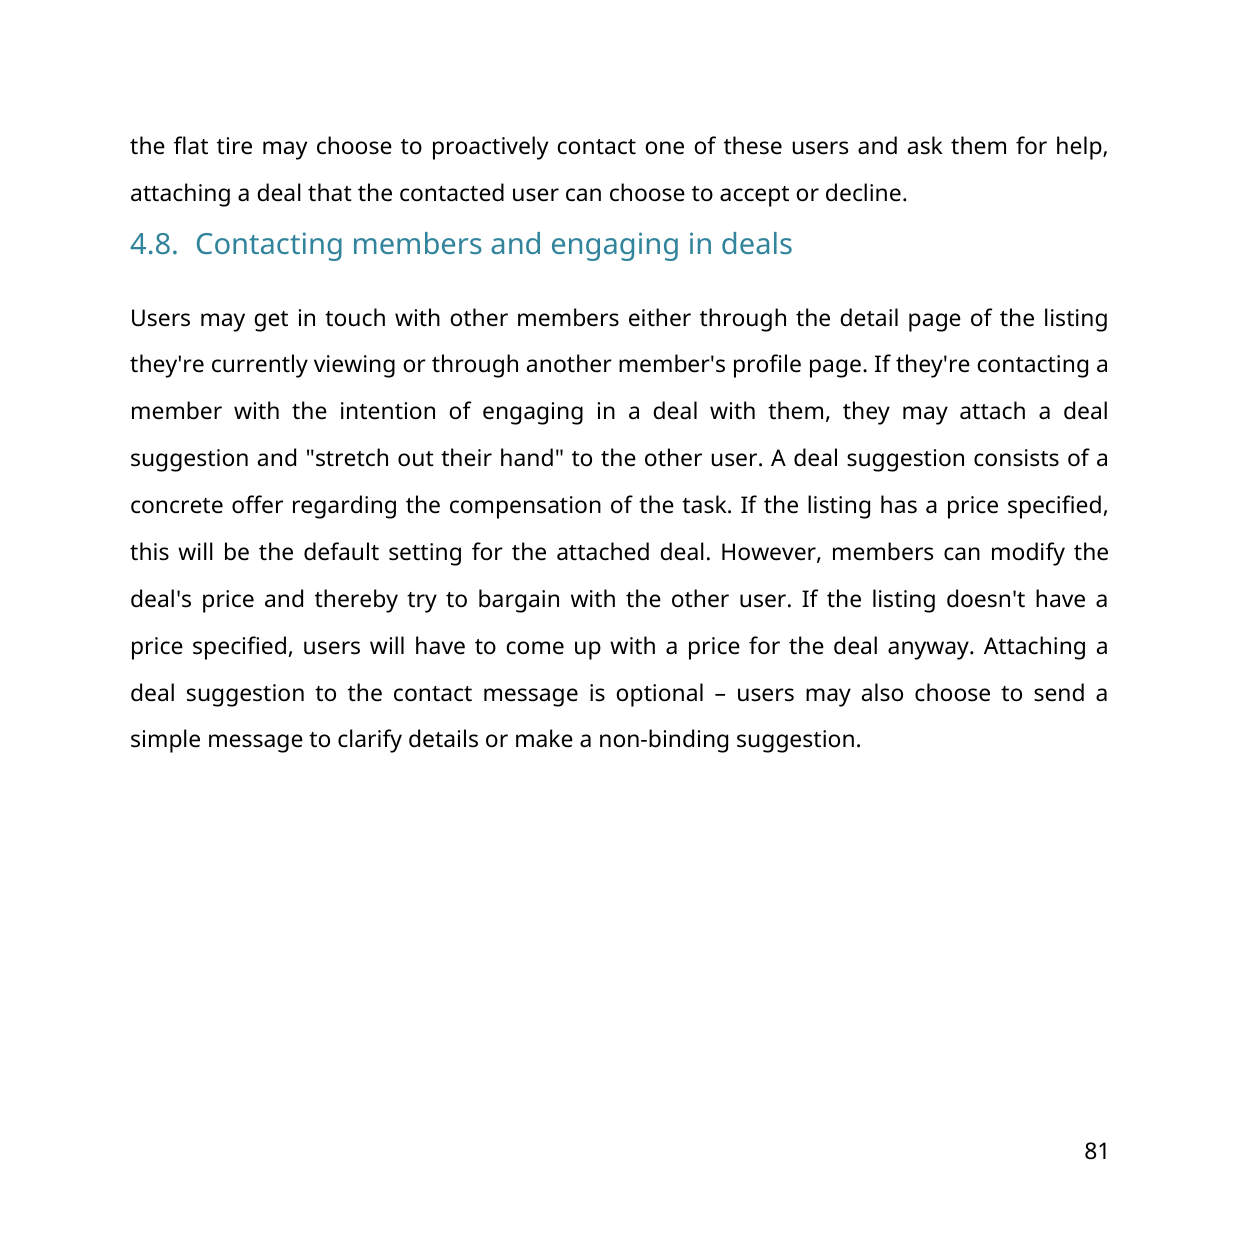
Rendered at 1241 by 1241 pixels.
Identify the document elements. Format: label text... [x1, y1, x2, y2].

subtitle Contacting members and engaging in deals [130, 224, 1110, 263]
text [130, 130, 1110, 208]
text Users may get in touch with other members either through the detail page of the listing they're currently viewing or through another member's profile page. If they're contacting a member with the intention of engaging in a deal with them, they may attach a deal suggestion and "stretch out their hand" to the other user. A deal suggestion consists of a concrete offer regarding the compensation of the task. If the listing has a price specified, this will be the default setting for the attached deal. However, members can modify the deal's price and thereby try to bargain with the other user. If the listing doesn't have a price specified, users will have to come up with a price for the deal anyway. Attaching a deal suggestion to the contact message is optional – users may also choose to send a simple message to clarify details or make a non-binding suggestion. [130, 301, 1110, 754]
